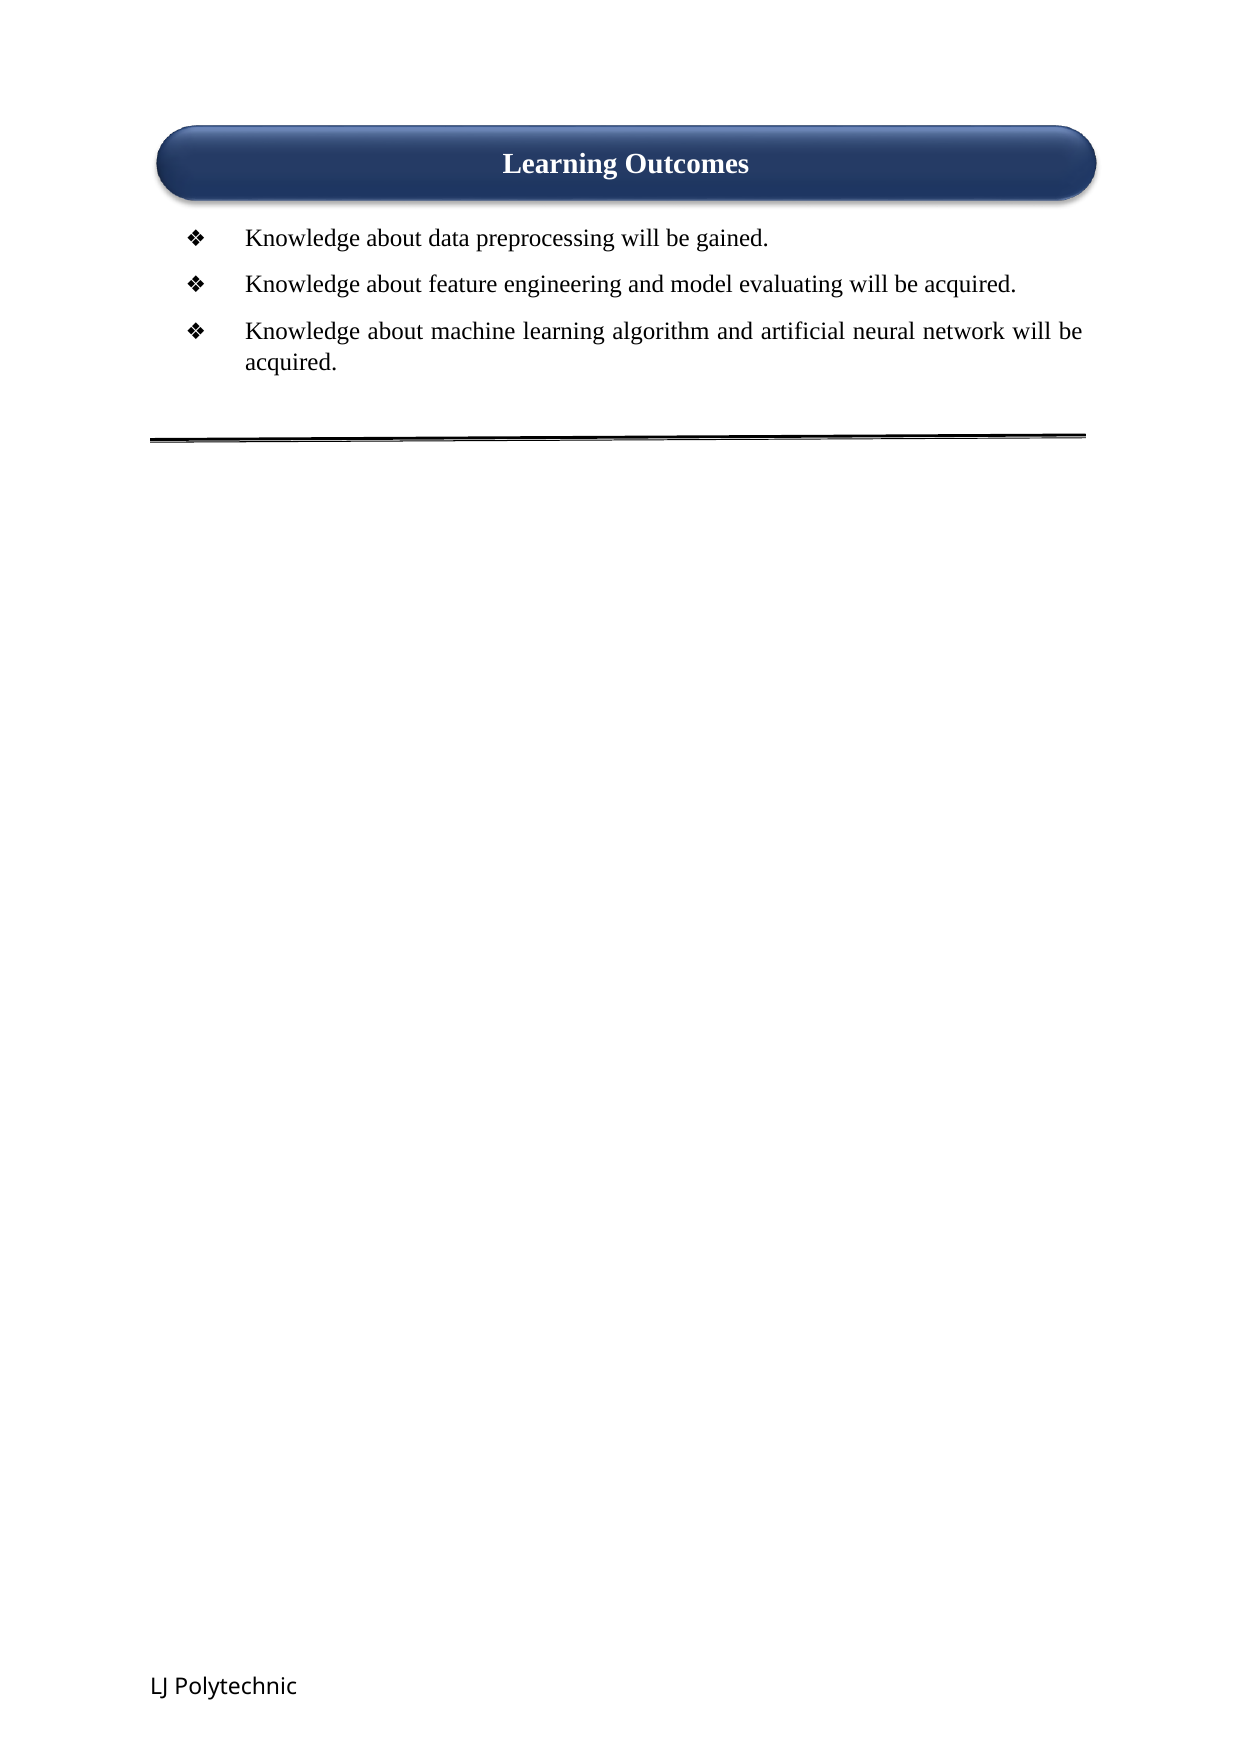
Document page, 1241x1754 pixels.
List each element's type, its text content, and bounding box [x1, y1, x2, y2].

list Knowledge about machine learning algorithm and artificial neural network will be acquired. [185, 315, 1083, 376]
list Knowledge about feature engineering and model evaluating will be acquired. [185, 268, 1083, 299]
list Knowledge about data preprocessing will be gained. [185, 221, 1083, 253]
picture [148, 122, 1104, 212]
